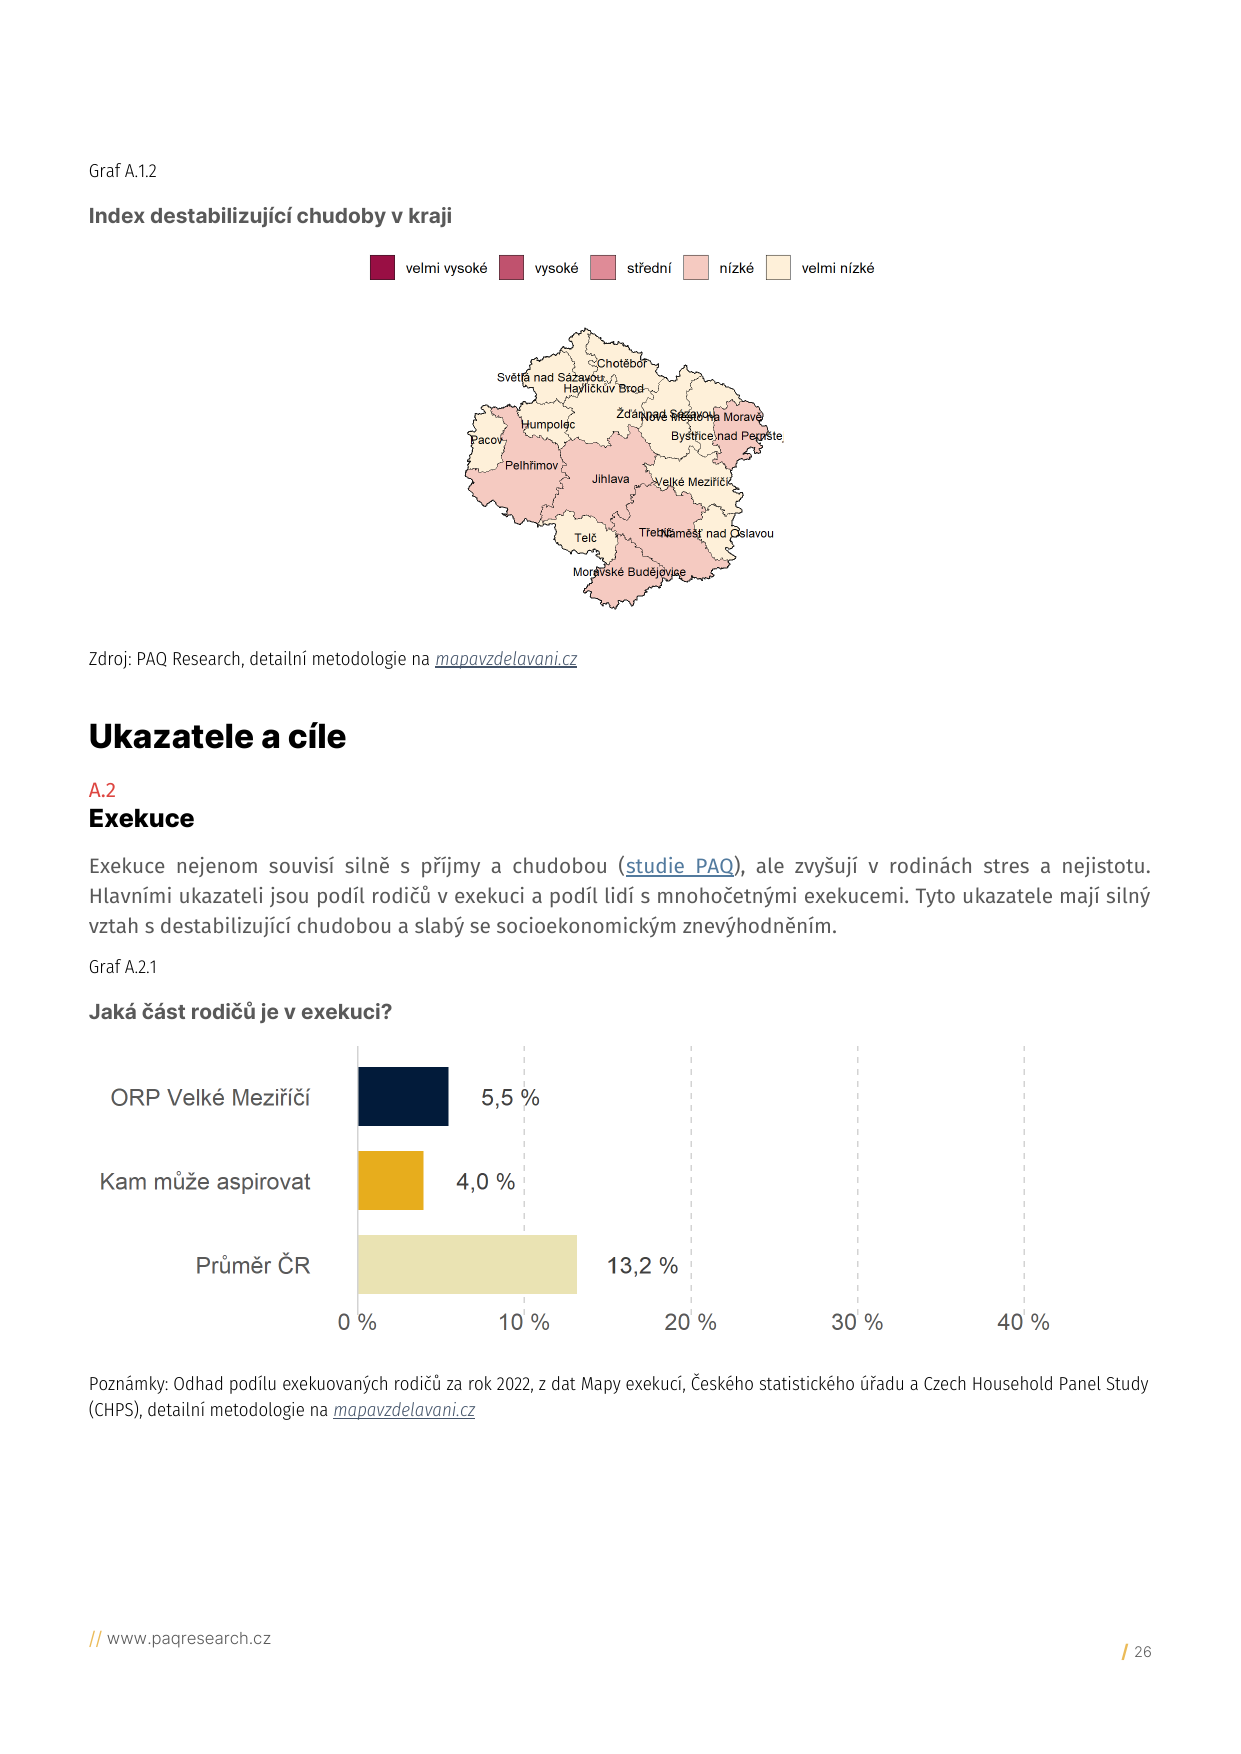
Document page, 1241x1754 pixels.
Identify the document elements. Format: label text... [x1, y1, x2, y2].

text A.2 [89, 773, 1152, 803]
subtitle Exekuce [89, 803, 1152, 833]
text Graf A.2.1 [89, 956, 1152, 978]
text Zdroj: PAQ Research, detailní metodologie na mapavzdelavani.cz [89, 647, 1152, 670]
picture [88, 228, 1139, 631]
text Graf A.1.2 [89, 160, 1152, 183]
text Index destabilizující chudoby v kraji [89, 198, 1152, 229]
text Jaká část rodičů je v exekuci? [89, 994, 1152, 1024]
text Poznámky: Odhad podílu exekuovaných rodičů za rok 2022, z dat Mapy exekucí, Českého statistického úřadu a Czech Household Panel Study (CHPS), detailní metodologie na mapavzdelavani.cz [89, 1373, 1152, 1421]
text Exekuce nejenom souvisí silně s příjmy a chudobou (studie PAQ), ale zvyšují v rodinách stres a nejistotu. Hlavními ukazateli jsou podíl rodičů v exekuci a podíl lidí s mnohočetnými exekucemi. Tyto ukazatele mají silný vztah s destabilizující chudobou a slabý se socioekonomickým znevýhodněním. [89, 849, 1152, 939]
subtitle Ukazatele a cíle [89, 716, 1152, 756]
picture [88, 1024, 1139, 1356]
